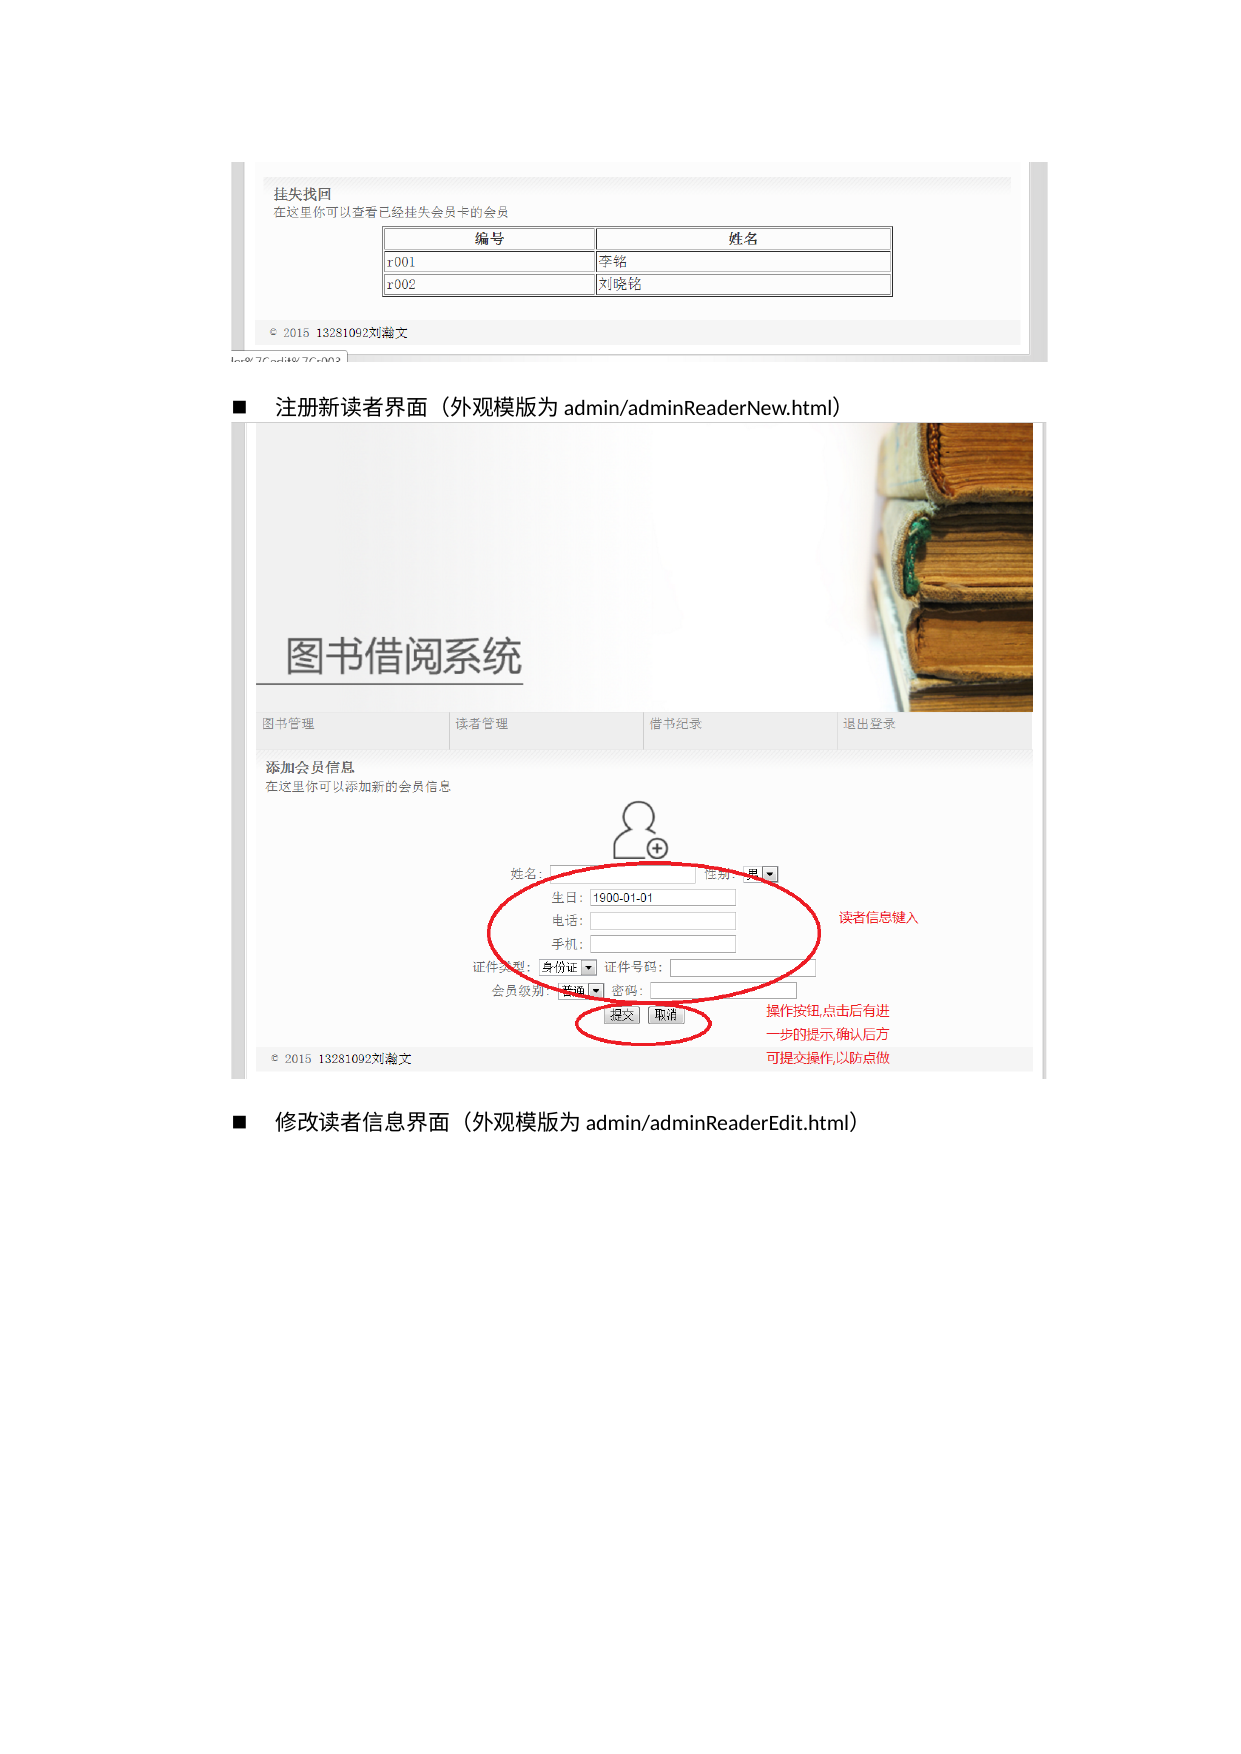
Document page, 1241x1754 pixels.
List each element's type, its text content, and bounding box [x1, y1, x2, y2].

list 修改读者信息界面（外观模版为admin/adminReaderEdit.html） [231, 1104, 1053, 1137]
picture [231, 162, 1048, 362]
list 注册新读者界面（外观模版为admin/adminReaderNew.html） [231, 389, 1053, 422]
picture [231, 422, 1047, 1079]
